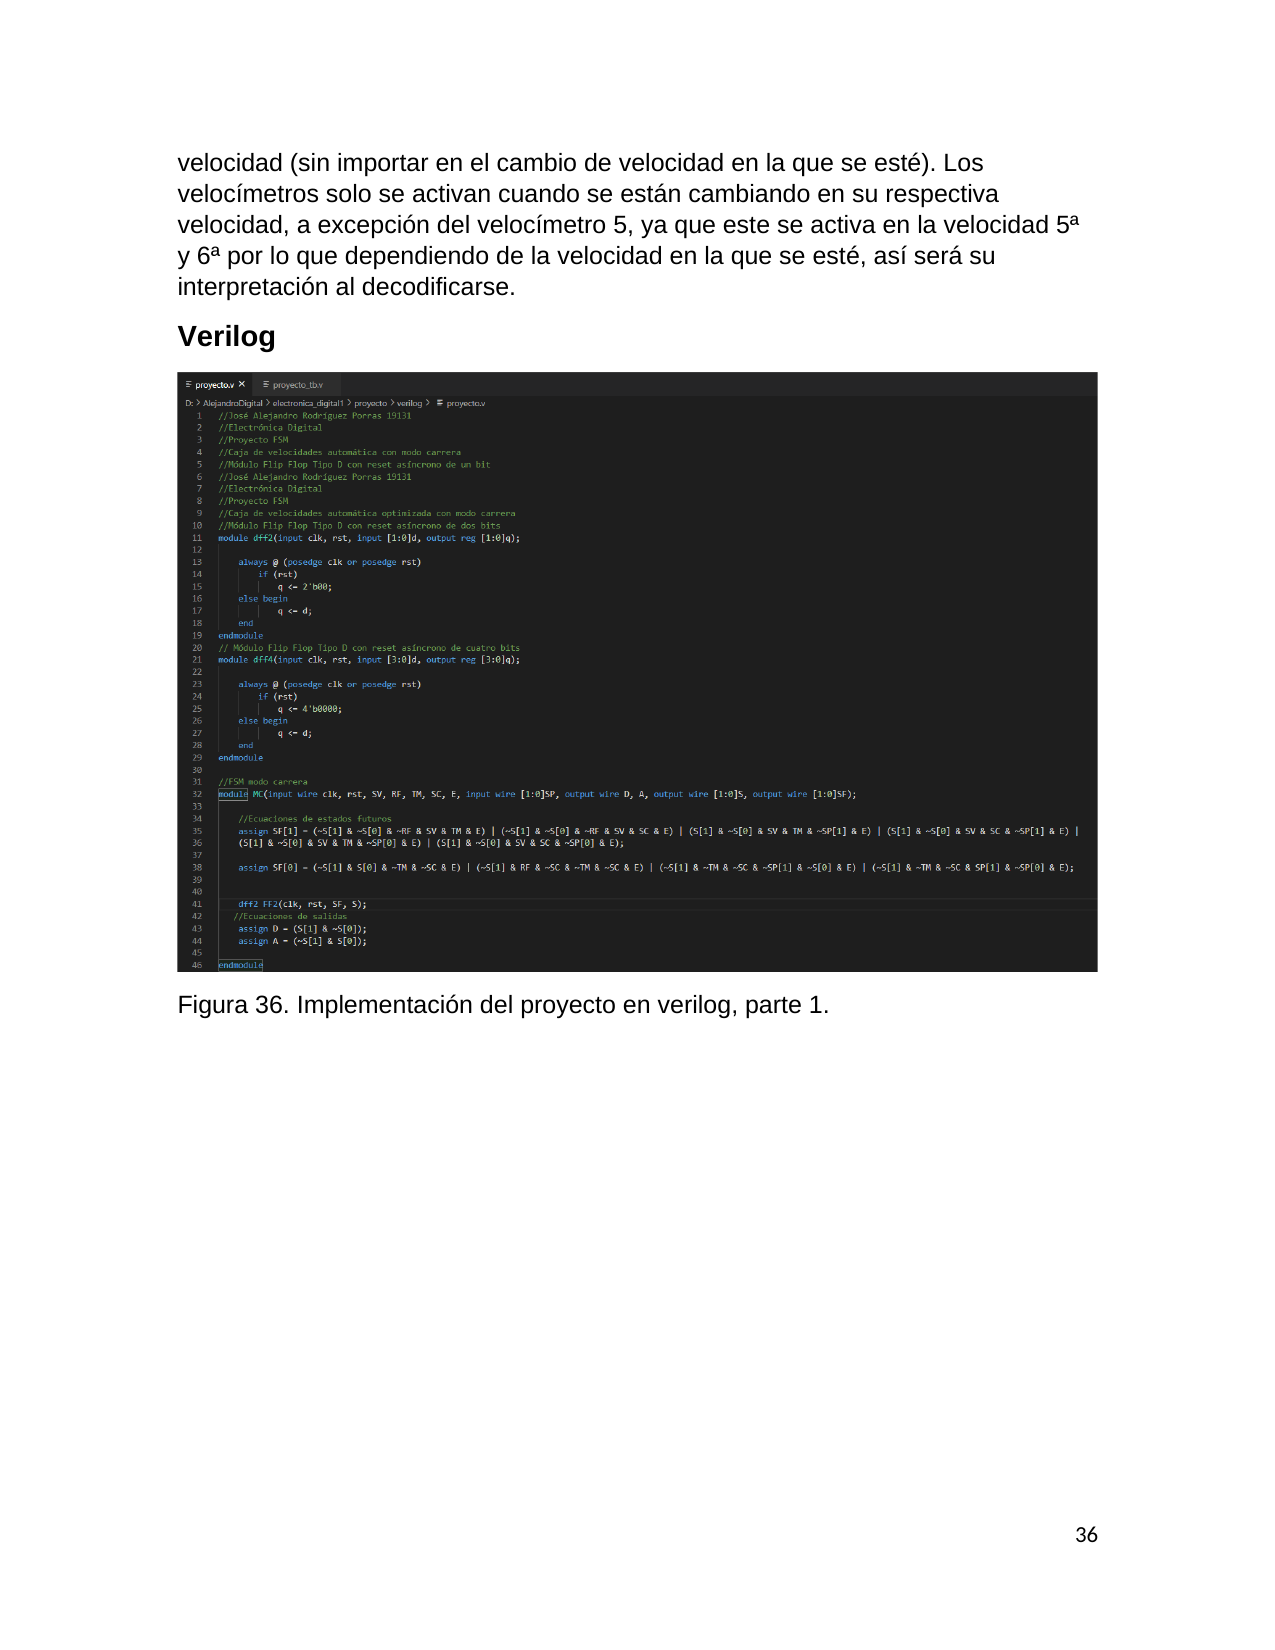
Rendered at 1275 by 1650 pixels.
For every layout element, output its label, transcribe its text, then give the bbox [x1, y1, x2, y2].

text Verilog [177, 319, 1098, 353]
text Figura 36. Implementación del proyecto en verilog, parte 1. [177, 991, 1098, 1019]
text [177, 148, 1098, 301]
picture [177, 372, 1098, 972]
